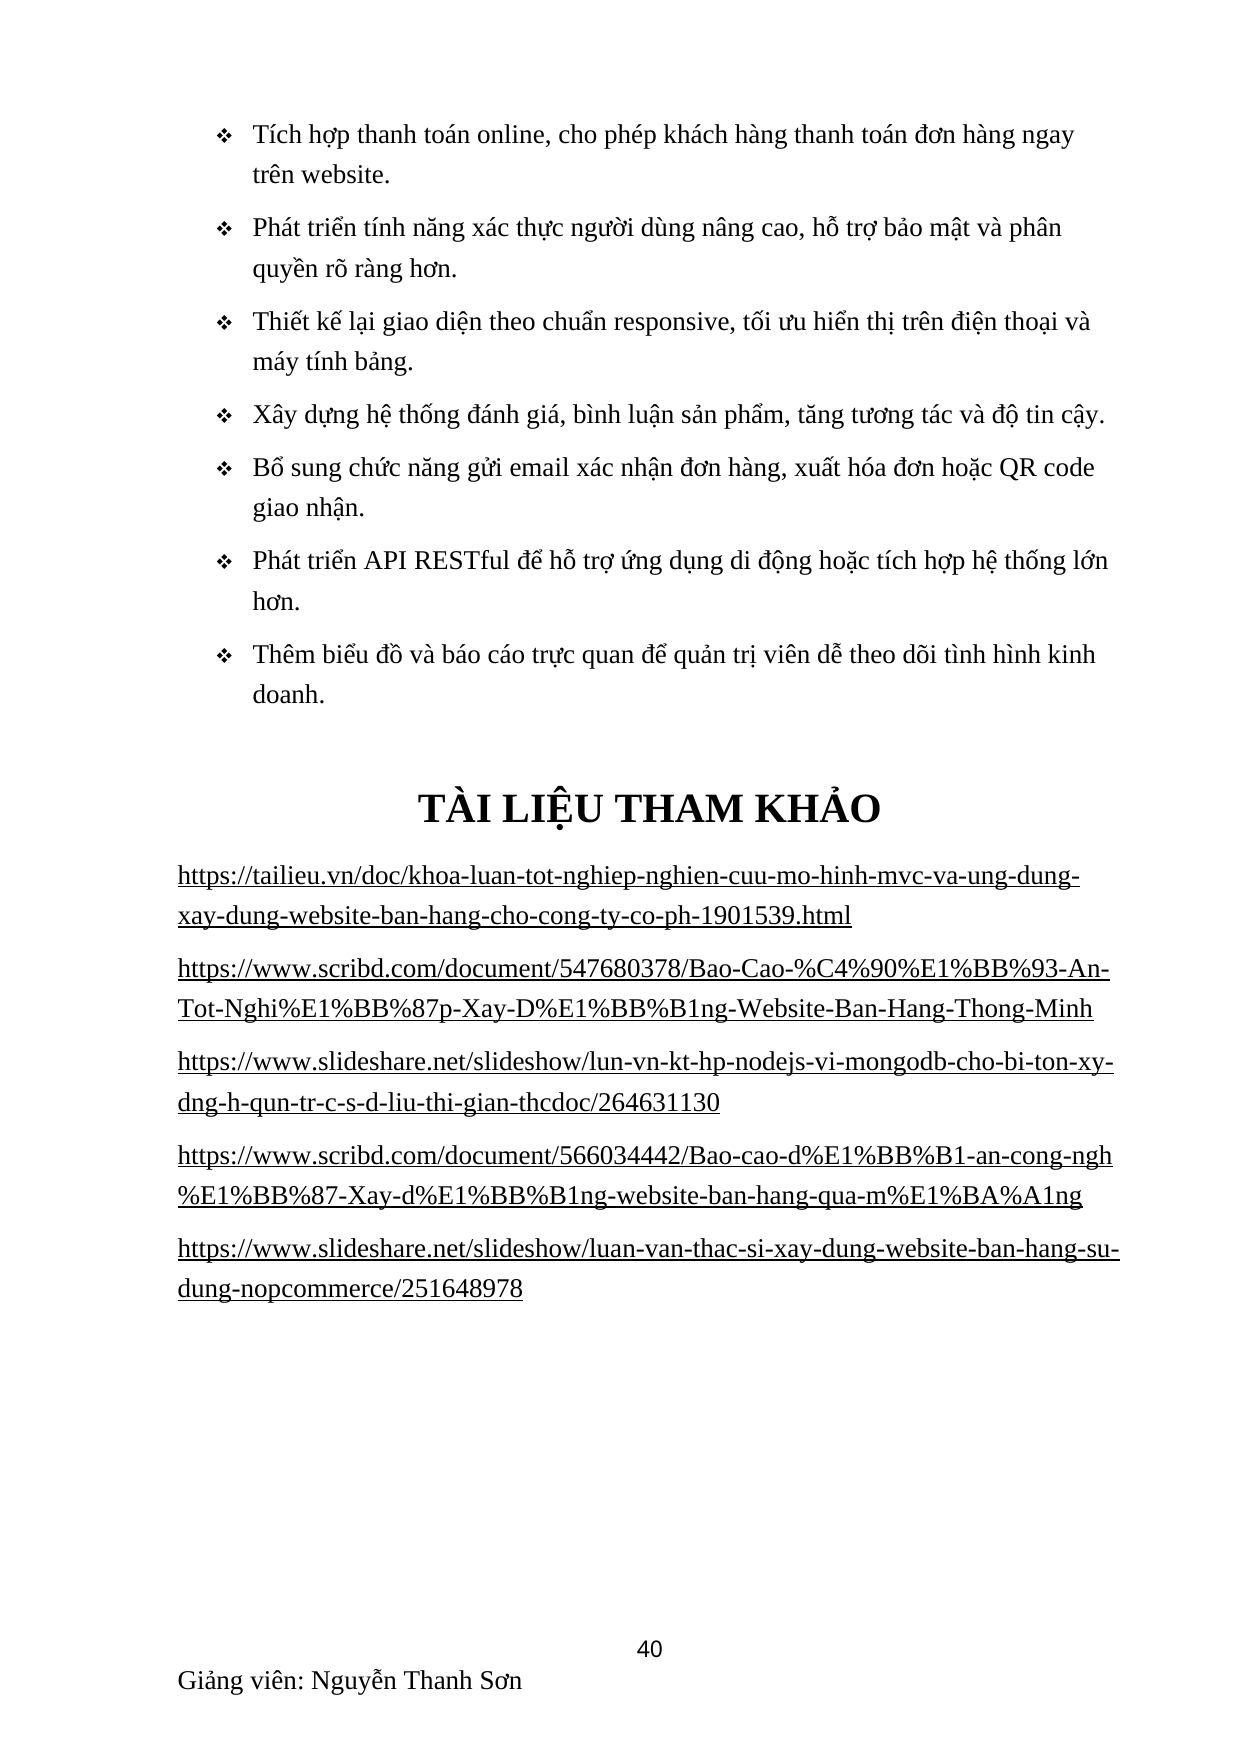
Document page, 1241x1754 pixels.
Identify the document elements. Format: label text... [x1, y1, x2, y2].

list Tích hợp thanh toán online, cho phép khách hàng thanh toán đơn hàng ngay trên website. [215, 118, 1122, 190]
list Phát triển tính năng xác thực người dùng nâng cao, hỗ trợ bảo mật và phân quyền rõ ràng hơn. [215, 211, 1122, 283]
list Thiết kế lại giao diện theo chuẩn responsive, tối ưu hiển thị trên điện thoại và máy tính bảng. [215, 305, 1122, 376]
subtitle TÀI LIỆU THAM KHẢO [177, 784, 1122, 832]
text https://www.scribd.com/document/547680378/Bao-Cao-%C4%90%E1%BB%93-An-Tot-Nghi%E1%BB%87p-Xay-D%E1%BB%B1ng-Website-Ban-Hang-Thong-Minh [177, 952, 1122, 1024]
text https://www.scribd.com/document/566034442/Bao-cao-d%E1%BB%B1-an-cong-ngh%E1%BB%87-Xay-d%E1%BB%B1ng-website-ban-hang-qua-m%E1%BA%A1ng [177, 1139, 1122, 1210]
list Xây dựng hệ thống đánh giá, bình luận sản phẩm, tăng tương tác và độ tin cậy. [215, 398, 1122, 429]
list Phát triển API RESTful để hỗ trợ ứng dụng di động hoặc tích hợp hệ thống lớn hơn. [215, 544, 1122, 616]
text https://www.slideshare.net/slideshow/lun-vn-kt-hp-nodejs-vi-mongodb-cho-bi-ton-xy-dng-h-qun-tr-c-s-d-liu-thi-gian-thcdoc/264631130 [177, 1045, 1122, 1117]
text https://tailieu.vn/doc/khoa-luan-tot-nghiep-nghien-cuu-mo-hinh-mvc-va-ung-dung-xay-dung-website-ban-hang-cho-cong-ty-co-ph-1901539.html [177, 859, 1122, 930]
list Bổ sung chức năng gửi email xác nhận đơn hàng, xuất hóa đơn hoặc QR code giao nhận. [215, 451, 1122, 523]
text https://www.slideshare.net/slideshow/luan-van-thac-si-xay-dung-website-ban-hang-su-dung-nopcommerce/251648978 [177, 1232, 1122, 1304]
list Thêm biểu đồ và báo cáo trực quan để quản trị viên dễ theo dõi tình hình kinh doanh. [215, 638, 1122, 709]
